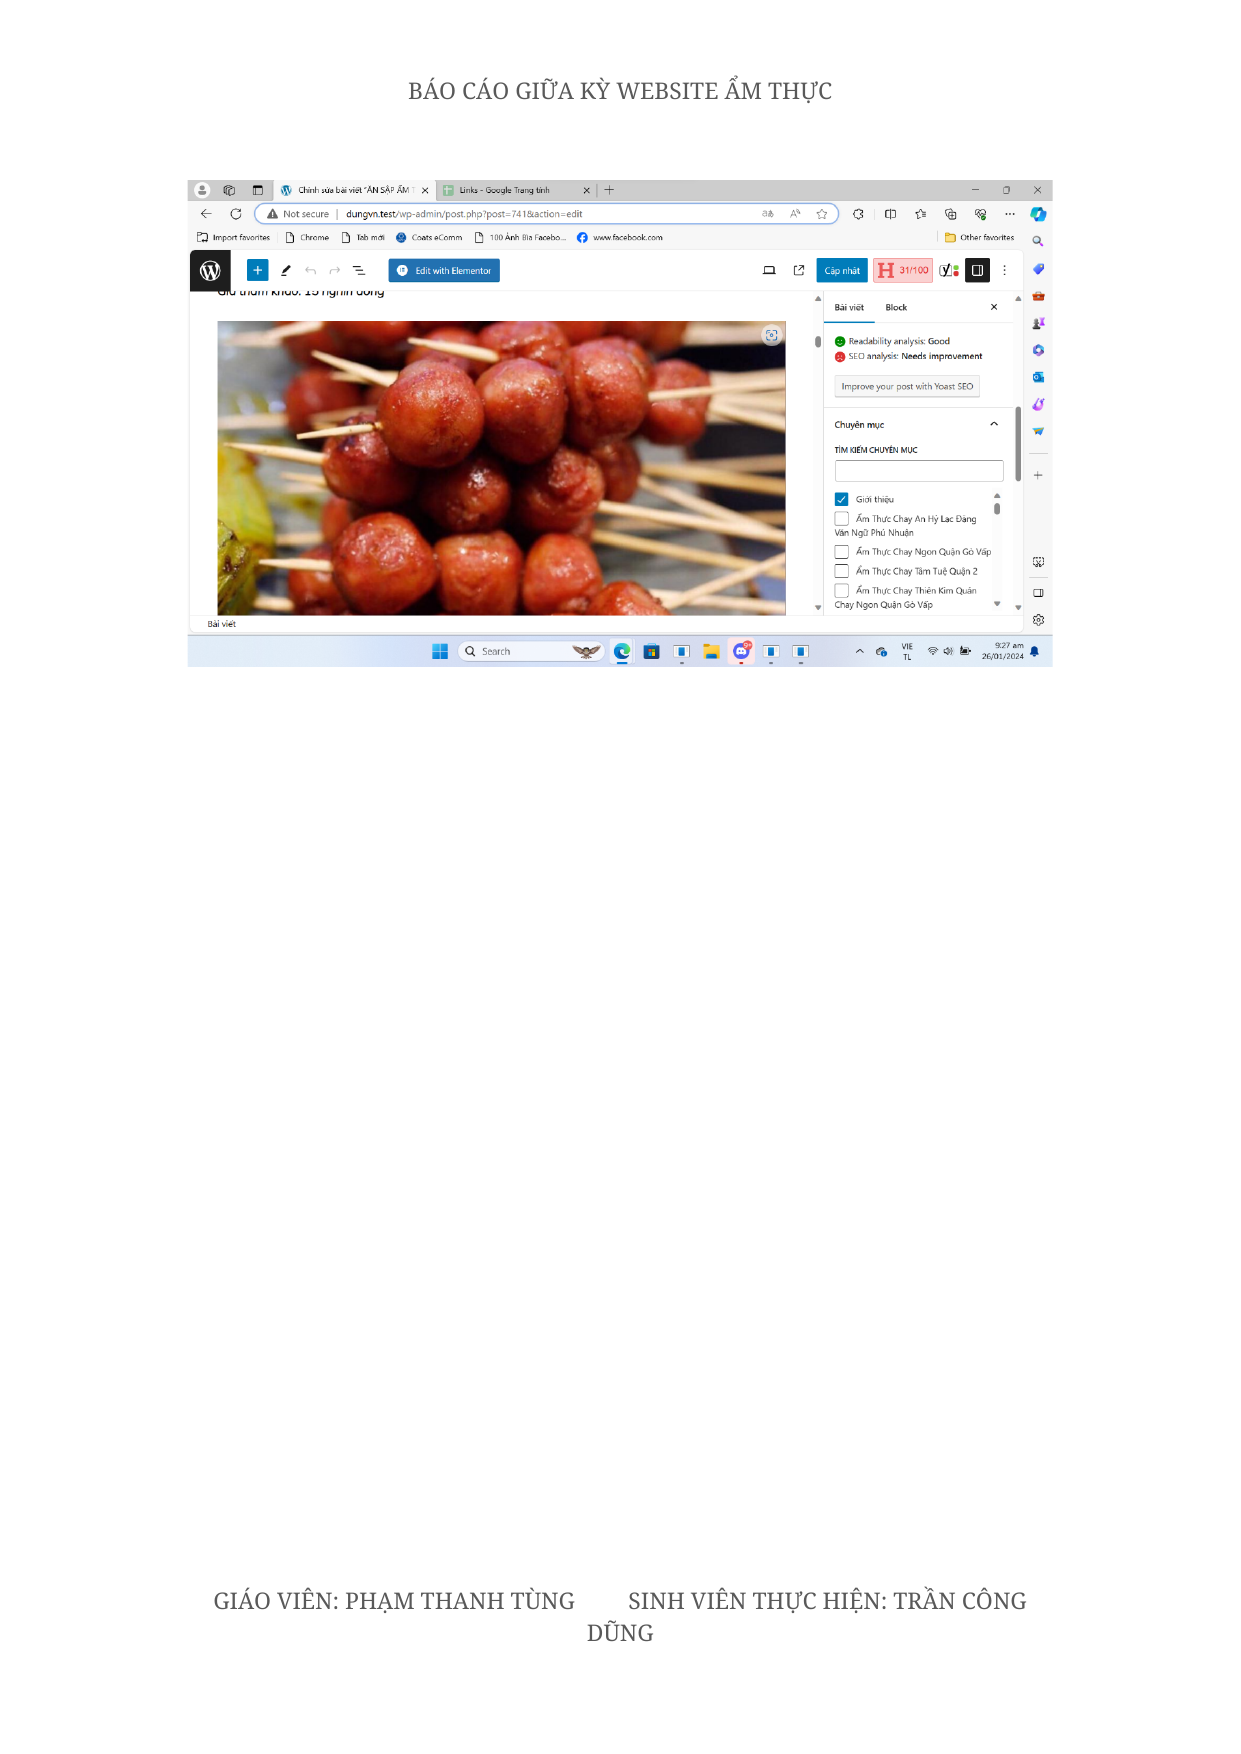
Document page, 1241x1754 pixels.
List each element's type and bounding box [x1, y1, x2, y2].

picture [187, 180, 1053, 667]
